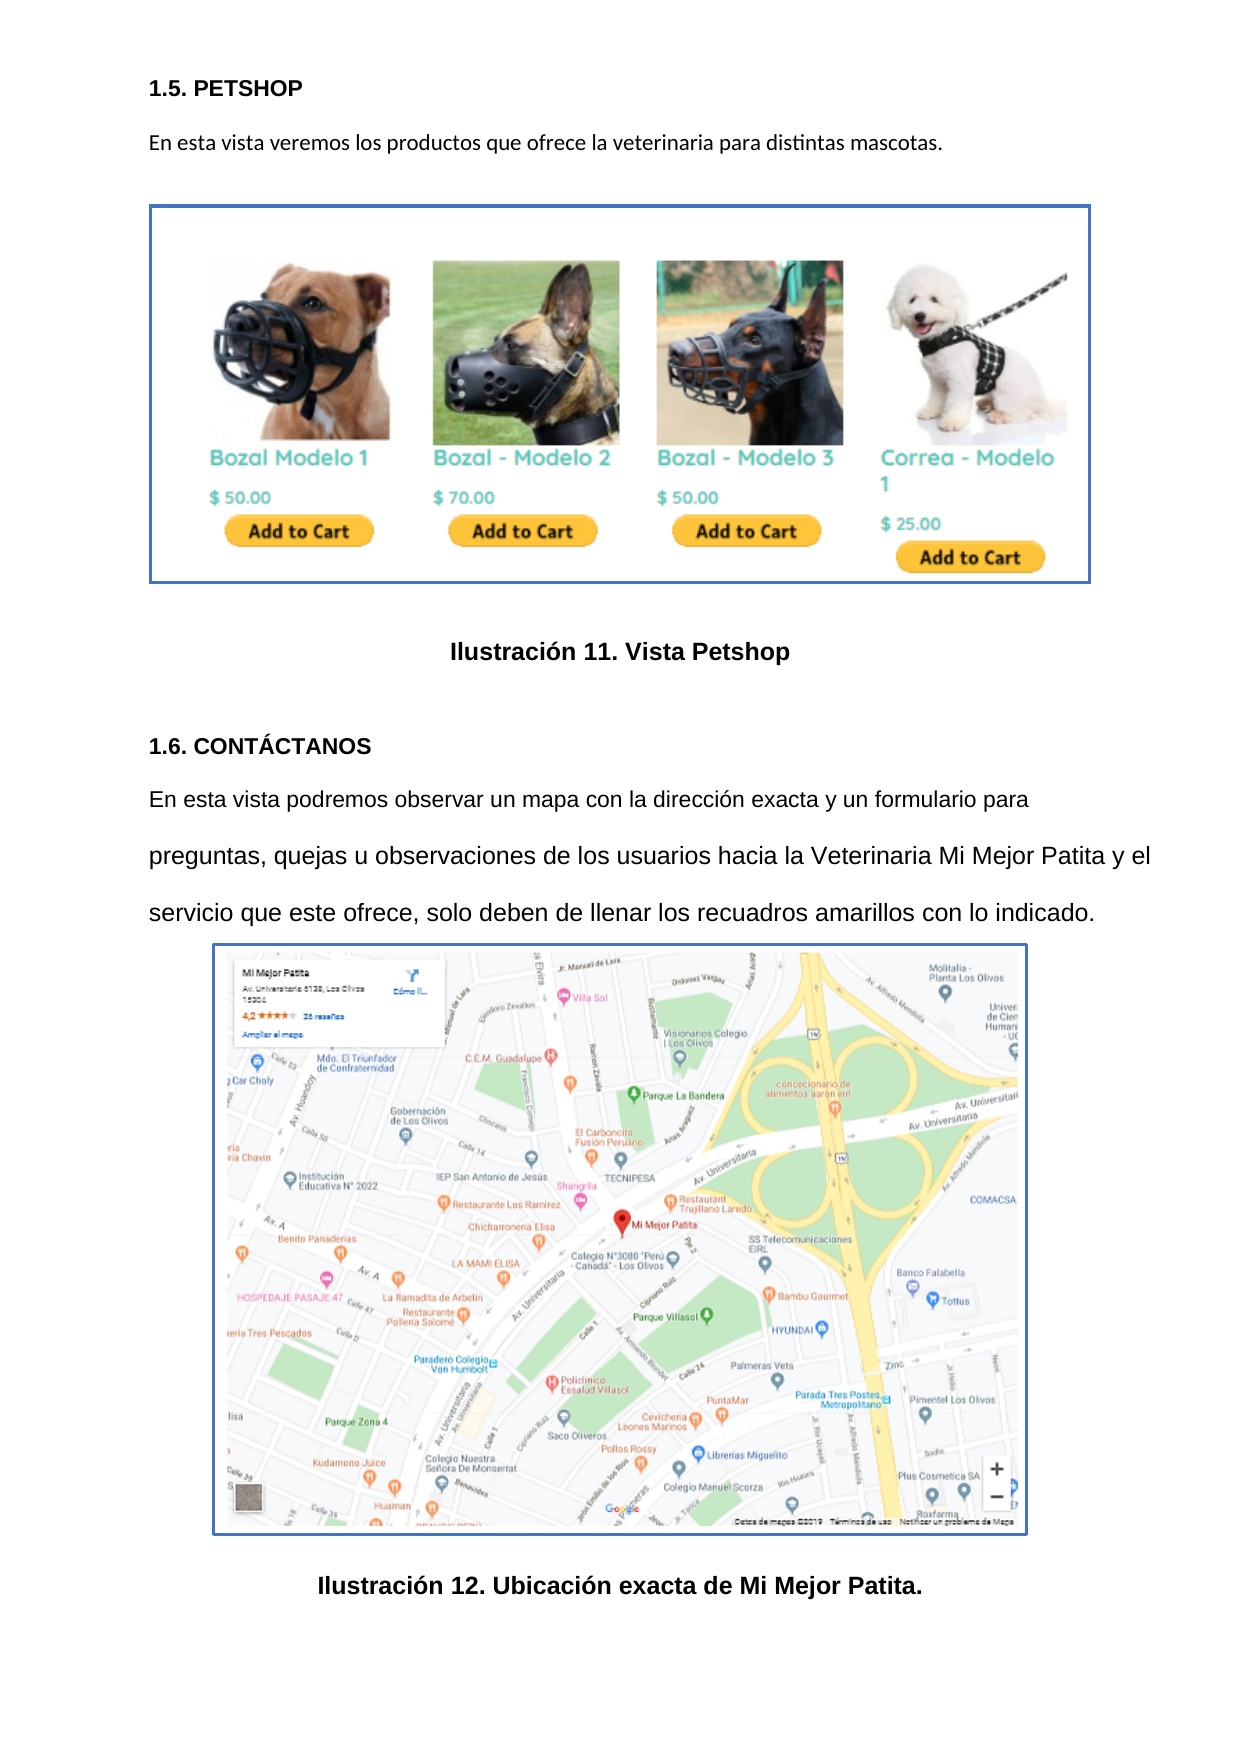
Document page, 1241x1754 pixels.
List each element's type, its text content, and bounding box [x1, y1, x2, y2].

text En esta vista veremos los productos que ofrece la veterinaria para distintas mascotas. [75, 128, 1165, 156]
text Ilustración 11. Vista Petshop [75, 637, 1165, 665]
picture [152, 208, 1088, 581]
subtitle 1.5. PETSHOP [75, 75, 1165, 101]
subtitle 1.6. CONTÁCTANOS [75, 733, 1165, 759]
picture [215, 946, 1025, 1533]
text En esta vista podremos observar un mapa con la dirección exacta y un formulario para preguntas, quejas u observaciones de los usuarios hacia la Veterinaria Mi Mejor Patita y el servicio que este ofrece, solo deben de llenar los recuadros amarillos con lo indicado. [75, 786, 1165, 927]
